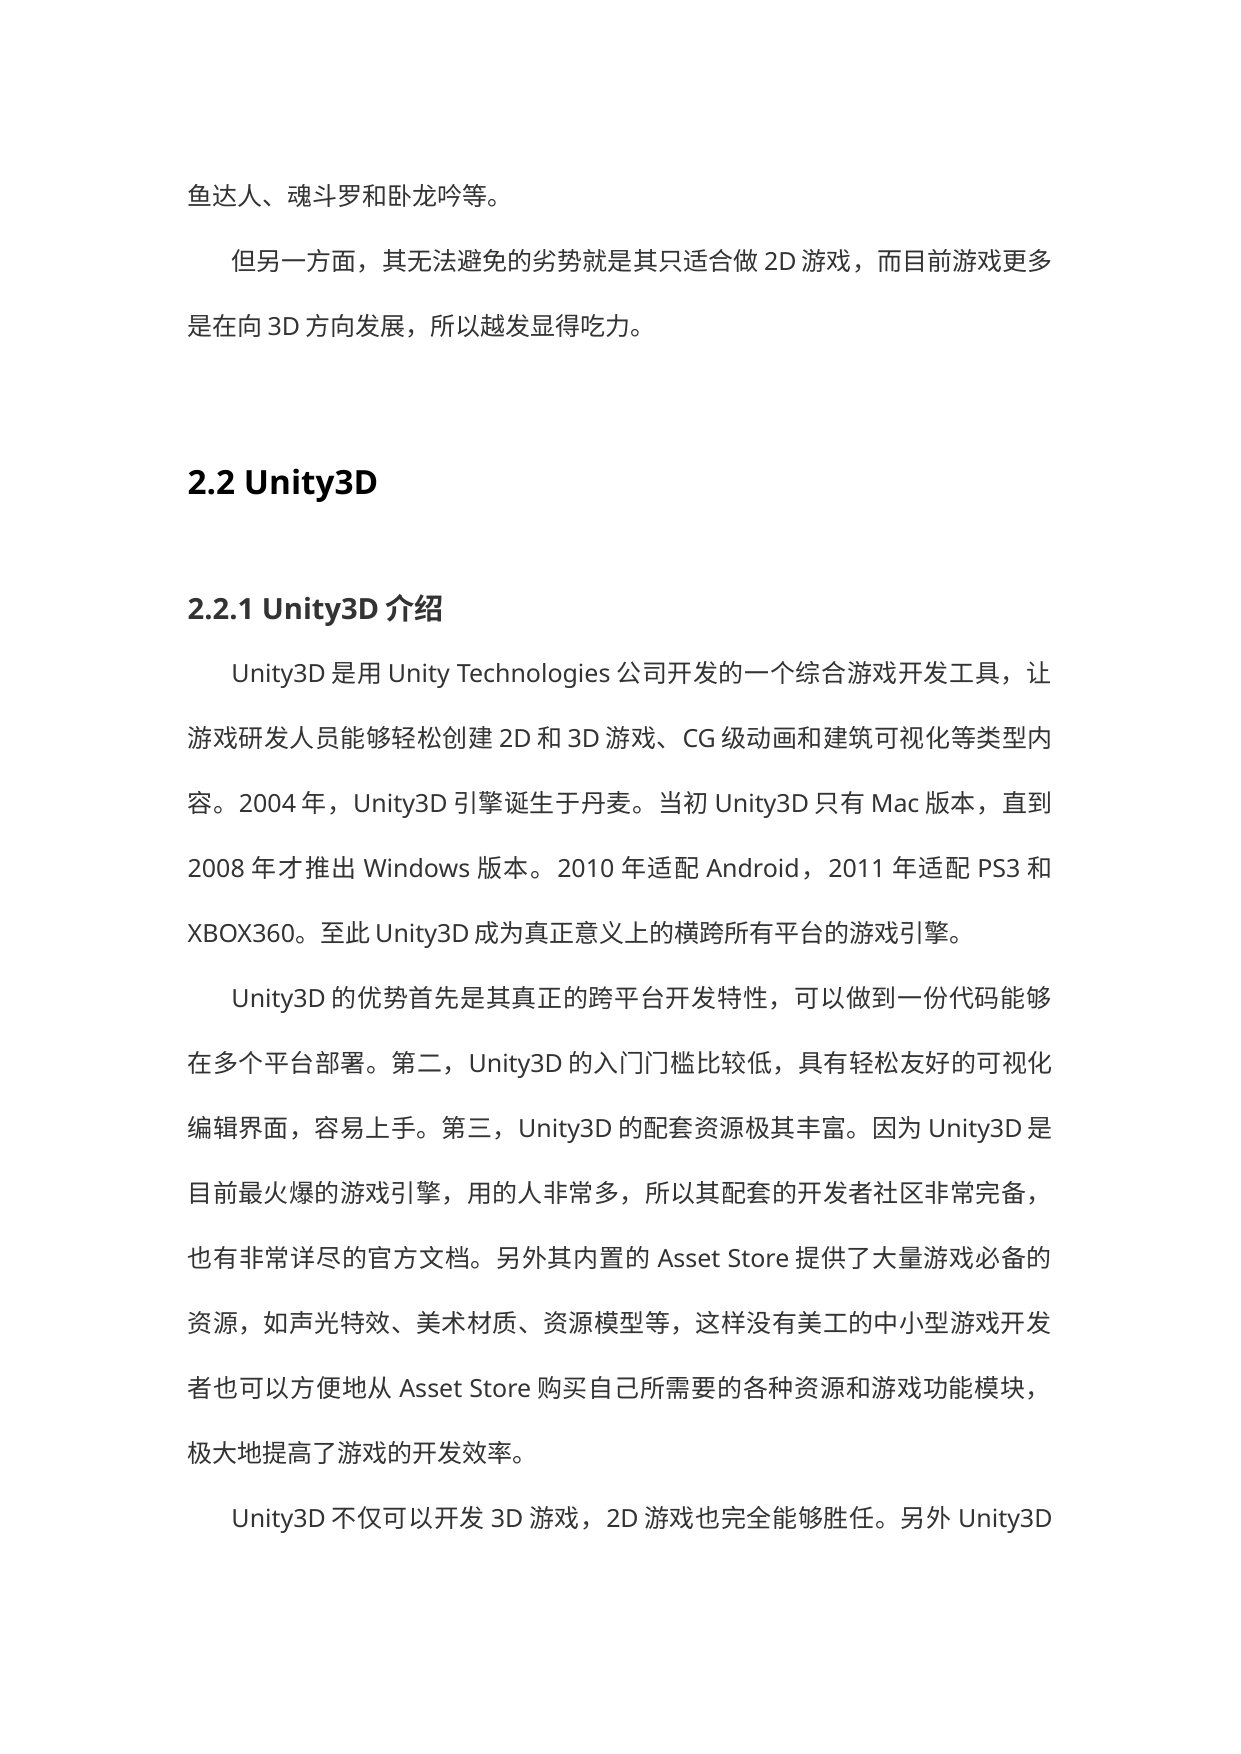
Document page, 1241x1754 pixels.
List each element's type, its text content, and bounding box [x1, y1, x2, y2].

text Unity3D是用Unity Technologies公司开发的一个综合游戏开发工具，让游戏研发人员能够轻松创建2D和3D游戏、CG级动画和建筑可视化等类型内容。2004年，Unity3D引擎诞生于丹麦。当初Unity3D只有Mac版本，直到2008年才推出Windows版本。2010年适配Android，2011年适配PS3和XBOX360。至此Unity3D成为真正意义上的横跨所有平台的游戏引擎。 [187, 639, 1053, 964]
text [187, 1484, 1053, 1549]
subtitle 2.2 Unity3D [187, 449, 1053, 514]
text 2.2.1 Unity3D介绍 [187, 574, 1053, 639]
text Unity3D的优势首先是其真正的跨平台开发特性，可以做到一份代码能够在多个平台部署。第二，Unity3D的入门门槛比较低，具有轻松友好的可视化编辑界面，容易上手。第三，Unity3D的配套资源极其丰富。因为Unity3D是目前最火爆的游戏引擎，用的人非常多，所以其配套的开发者社区非常完备，也有非常详尽的官方文档。另外其内置的Asset Store提供了大量游戏必备的资源，如声光特效、美术材质、资源模型等，这样没有美工的中小型游戏开发者也可以方便地从Asset Store购买自己所需要的各种资源和游戏功能模块，极大地提高了游戏的开发效率。 [187, 964, 1053, 1484]
text 但另一方面，其无法避免的劣势就是其只适合做2D游戏，而目前游戏更多是在向3D方向发展，所以越发显得吃力。 [187, 227, 1053, 357]
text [187, 162, 1053, 227]
